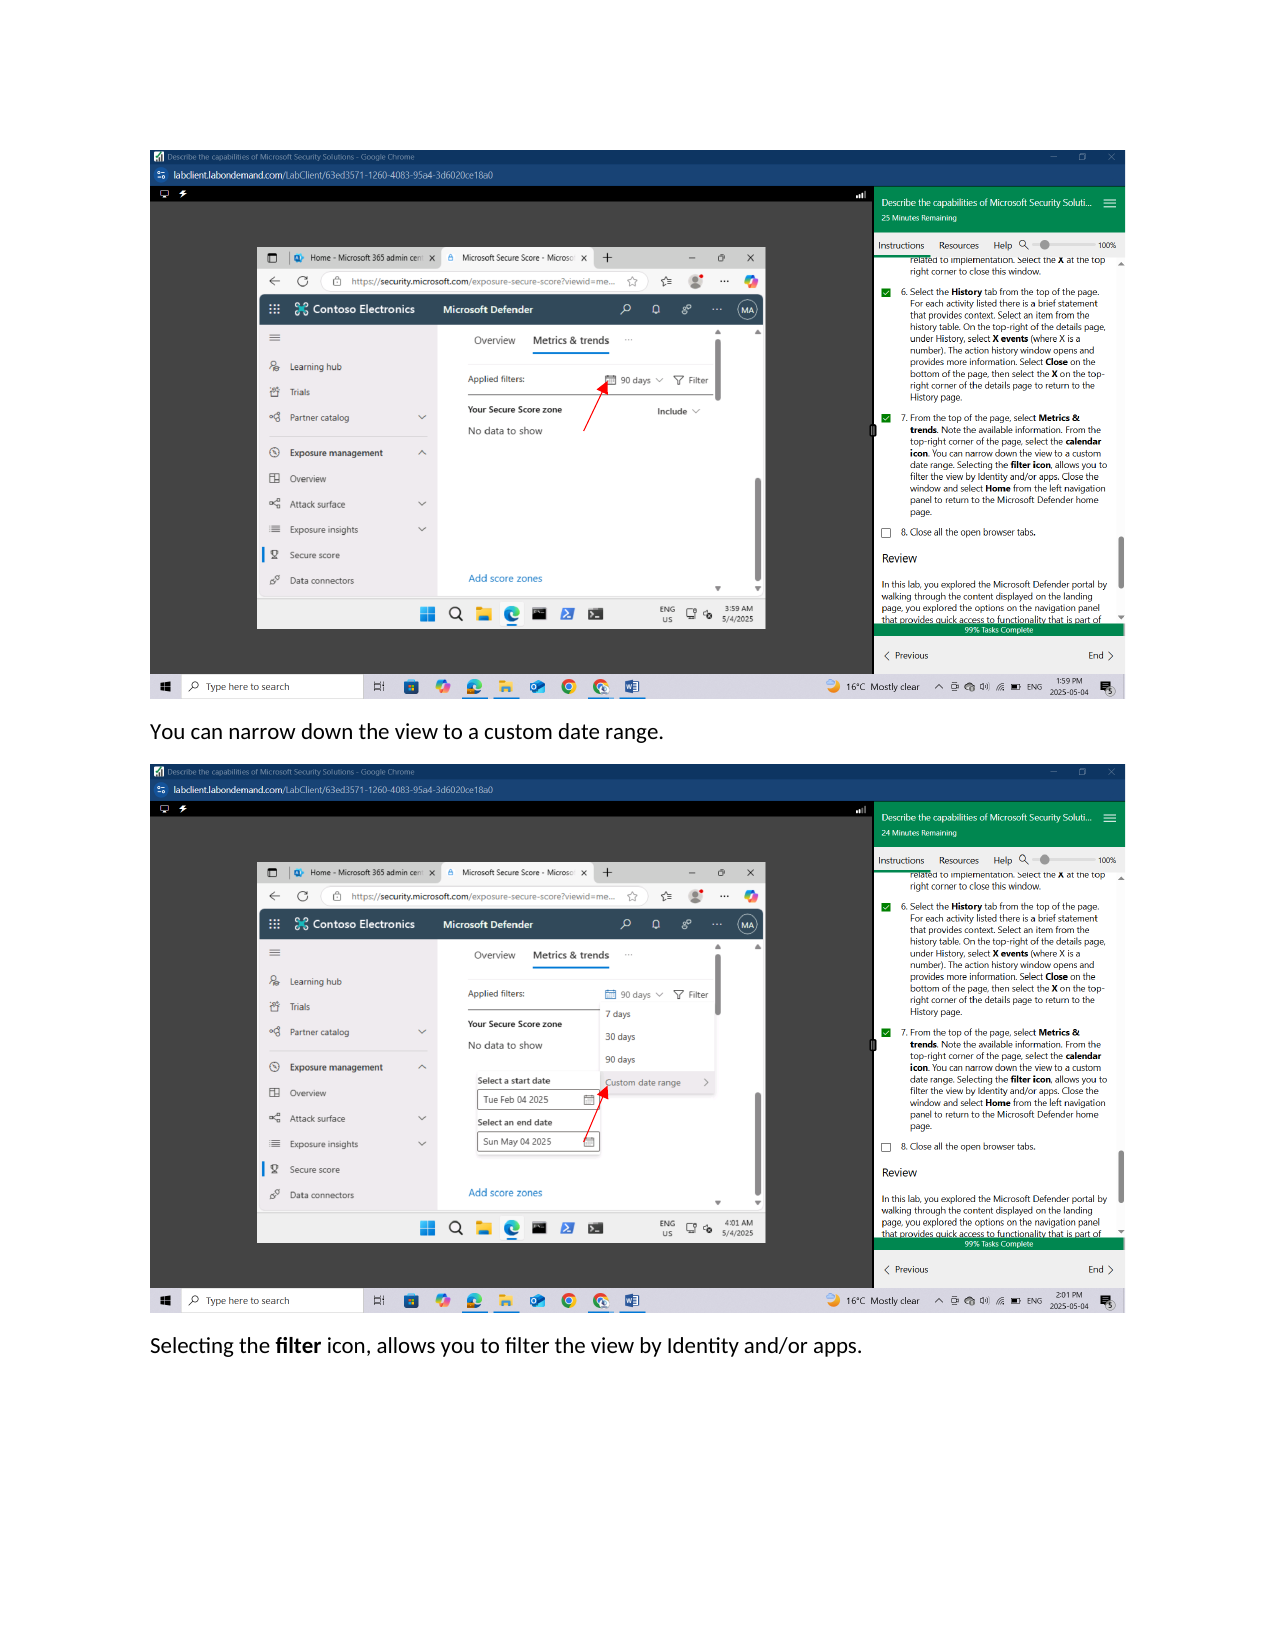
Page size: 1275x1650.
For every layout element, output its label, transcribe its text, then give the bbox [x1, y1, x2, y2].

picture [150, 150, 1125, 699]
text You can narrow down the view to a custom date range. [150, 717, 1125, 745]
picture [150, 764, 1125, 1313]
text Selecting the filter icon, allows you to filter the view by Identity and/or apps. [150, 1331, 1125, 1359]
